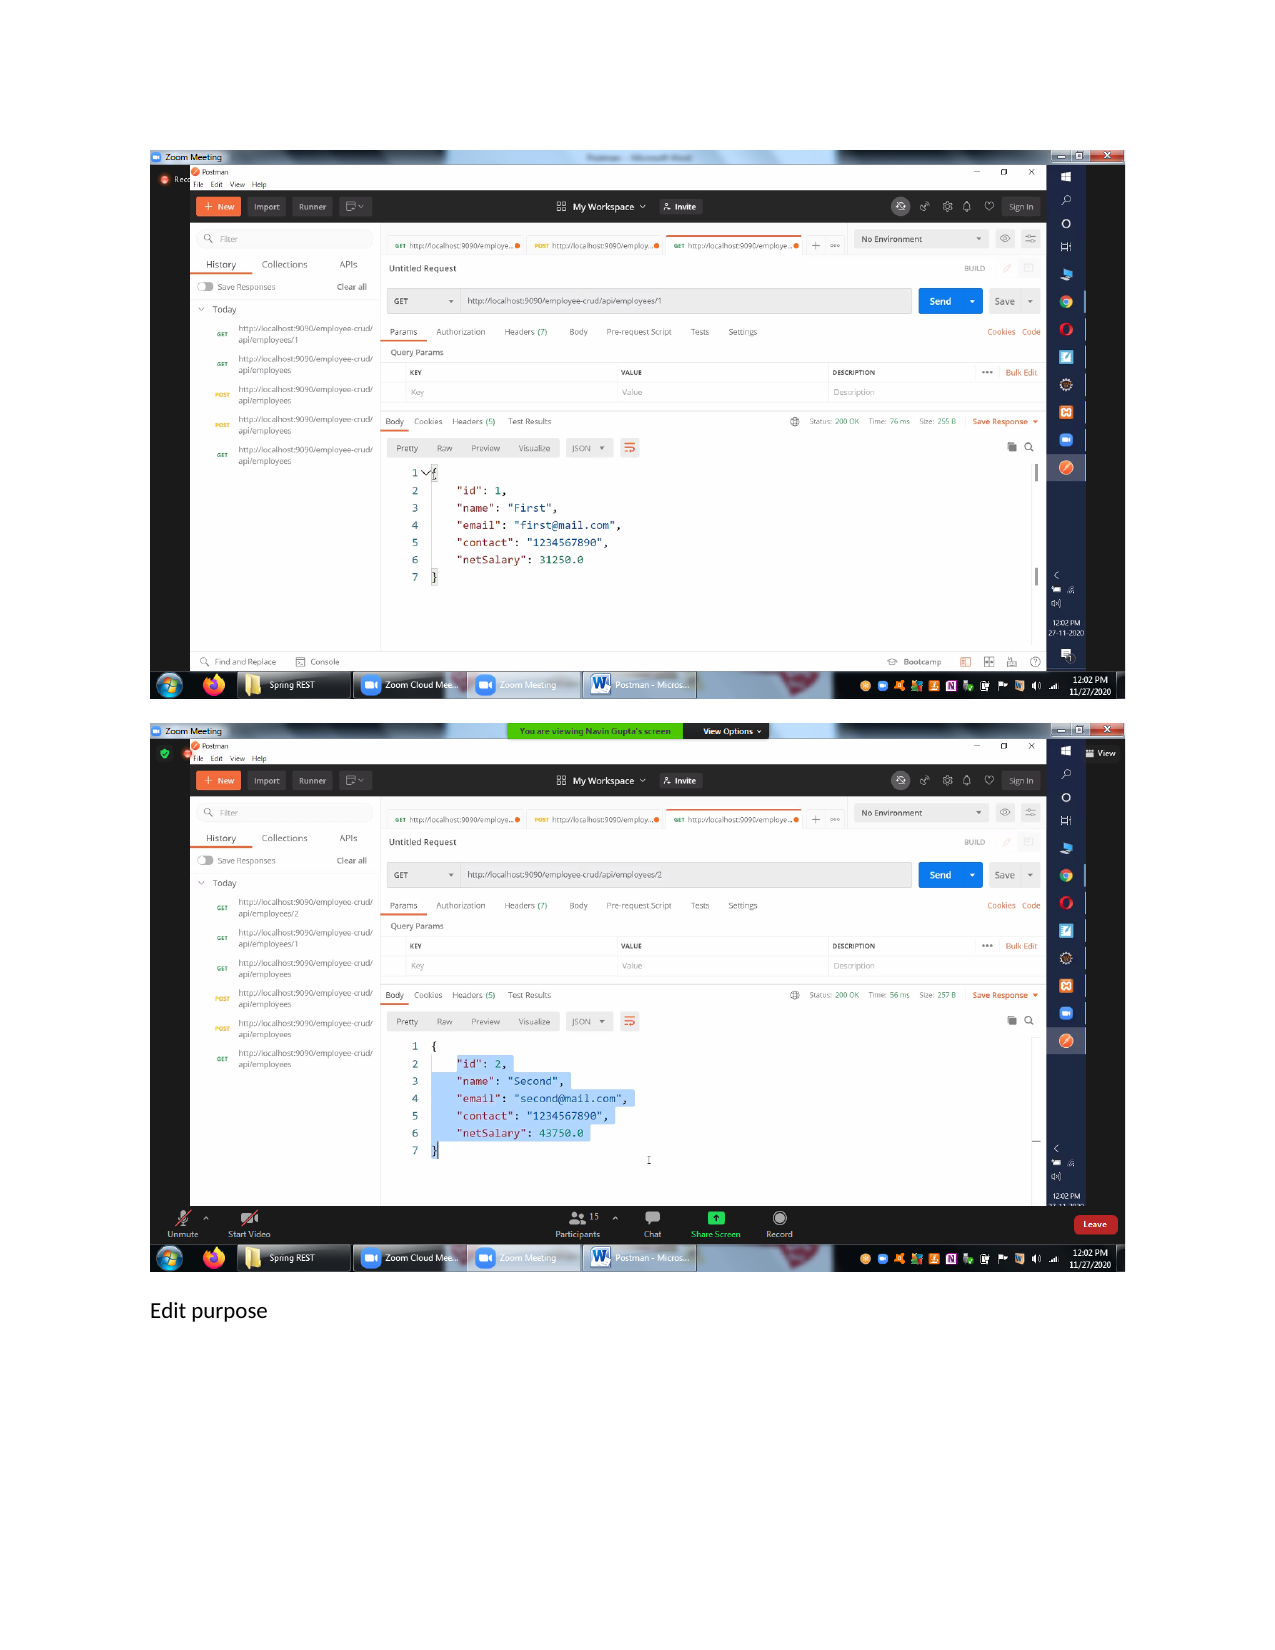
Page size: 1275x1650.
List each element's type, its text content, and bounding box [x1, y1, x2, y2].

picture [150, 150, 1125, 699]
text Edit purpose [150, 1296, 1125, 1324]
picture [150, 723, 1125, 1272]
